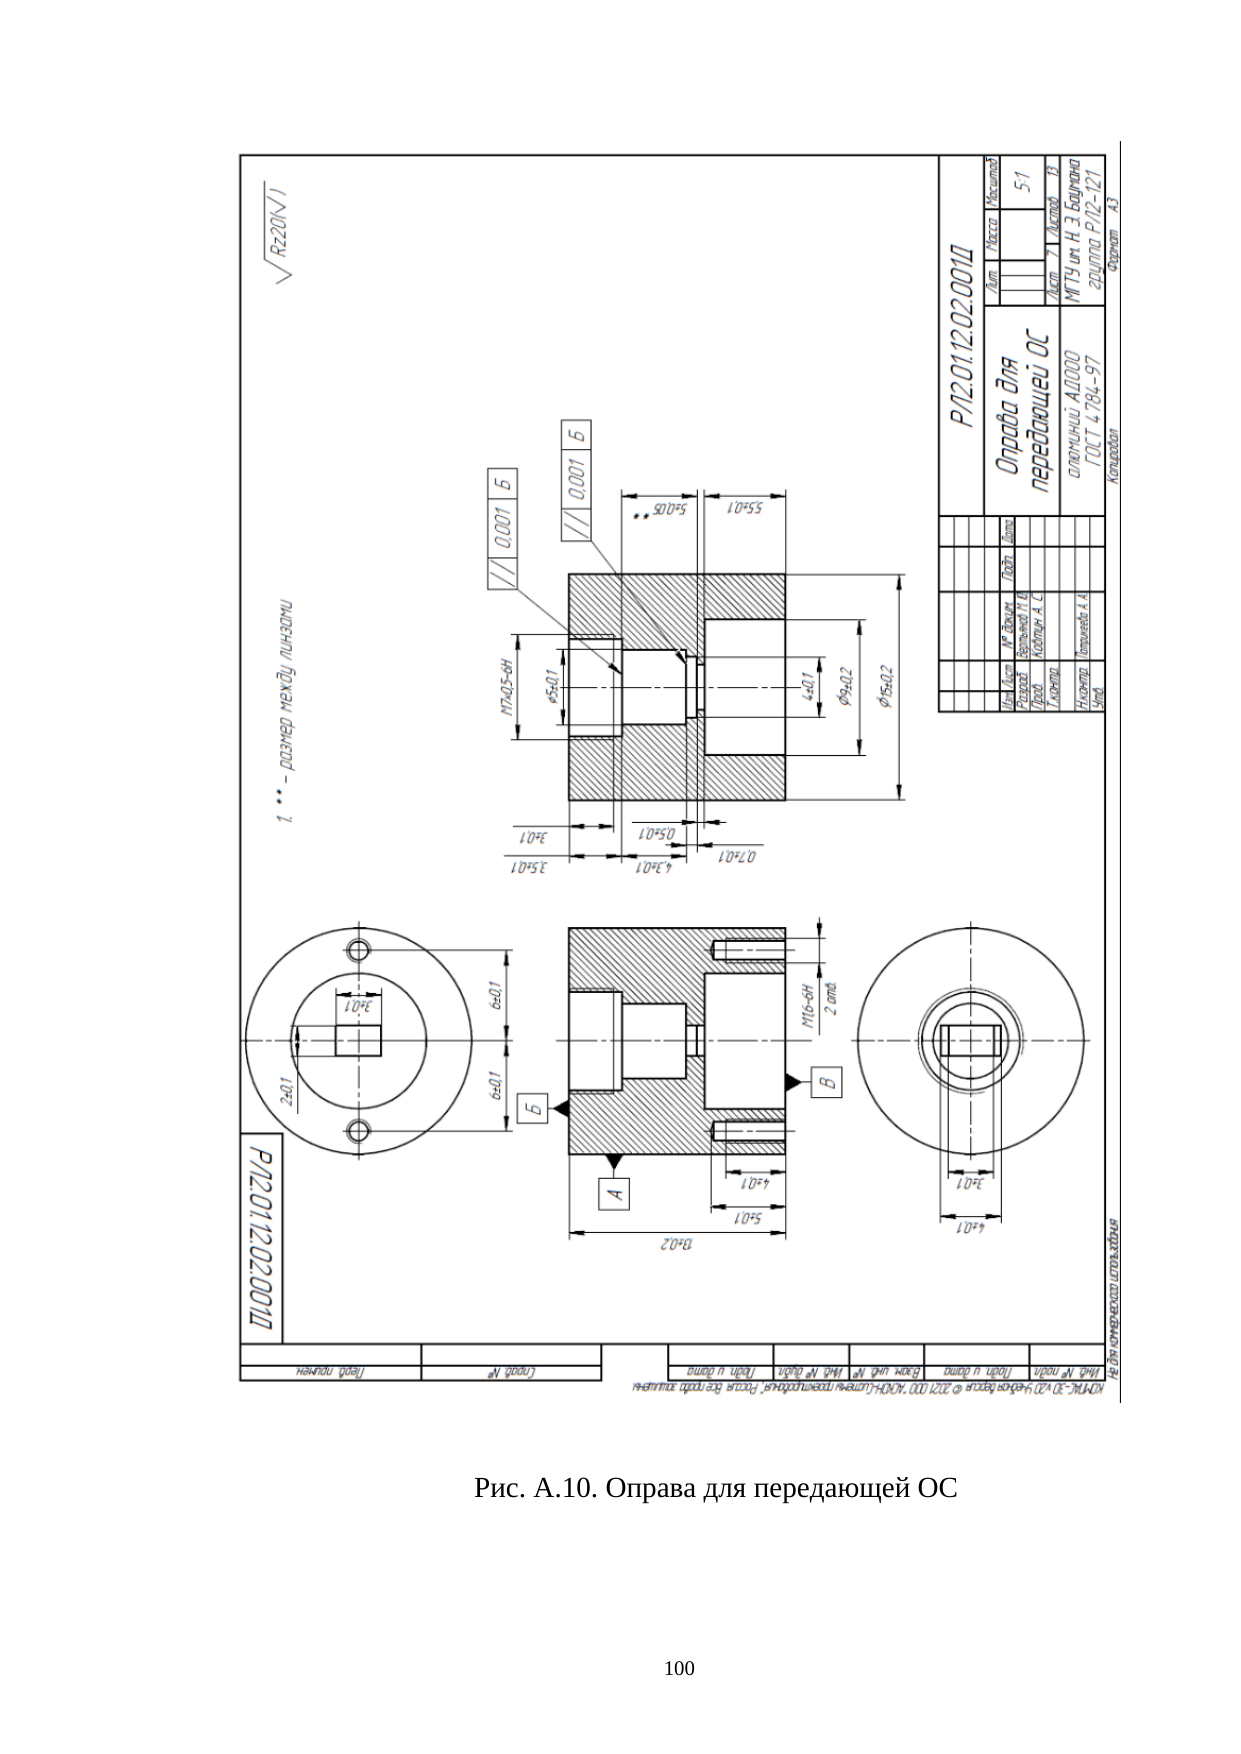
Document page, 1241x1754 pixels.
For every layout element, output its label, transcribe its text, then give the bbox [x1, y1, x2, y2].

text Рис. А.10. Оправа для передающей ОС [177, 1470, 1181, 1504]
picture [228, 142, 1121, 1402]
